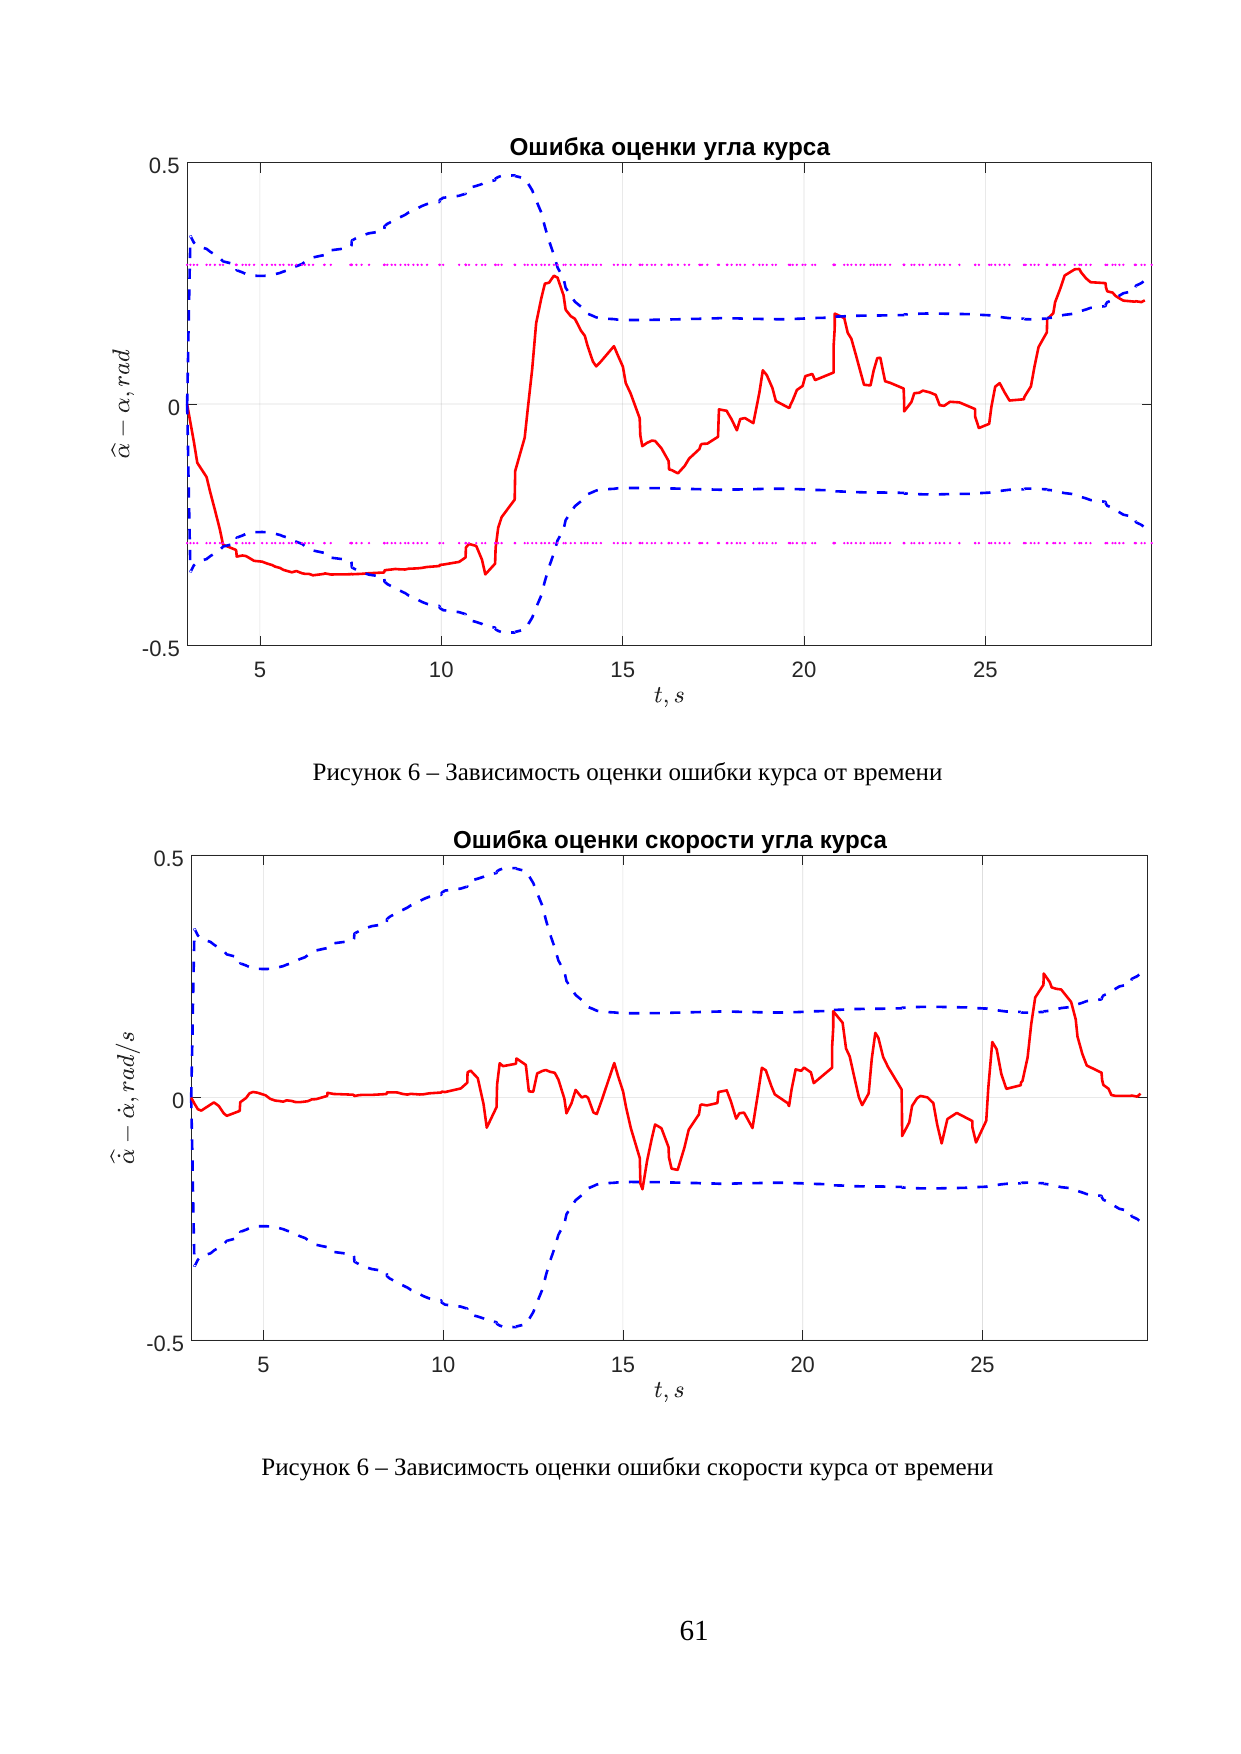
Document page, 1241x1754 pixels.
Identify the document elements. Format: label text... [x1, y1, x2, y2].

text Рисунок 6 – Зависимость оценки ошибки курса от времени [103, 757, 1152, 786]
text Рисунок 6 – Зависимость оценки ошибки скорости курса от времени [103, 1452, 1152, 1480]
